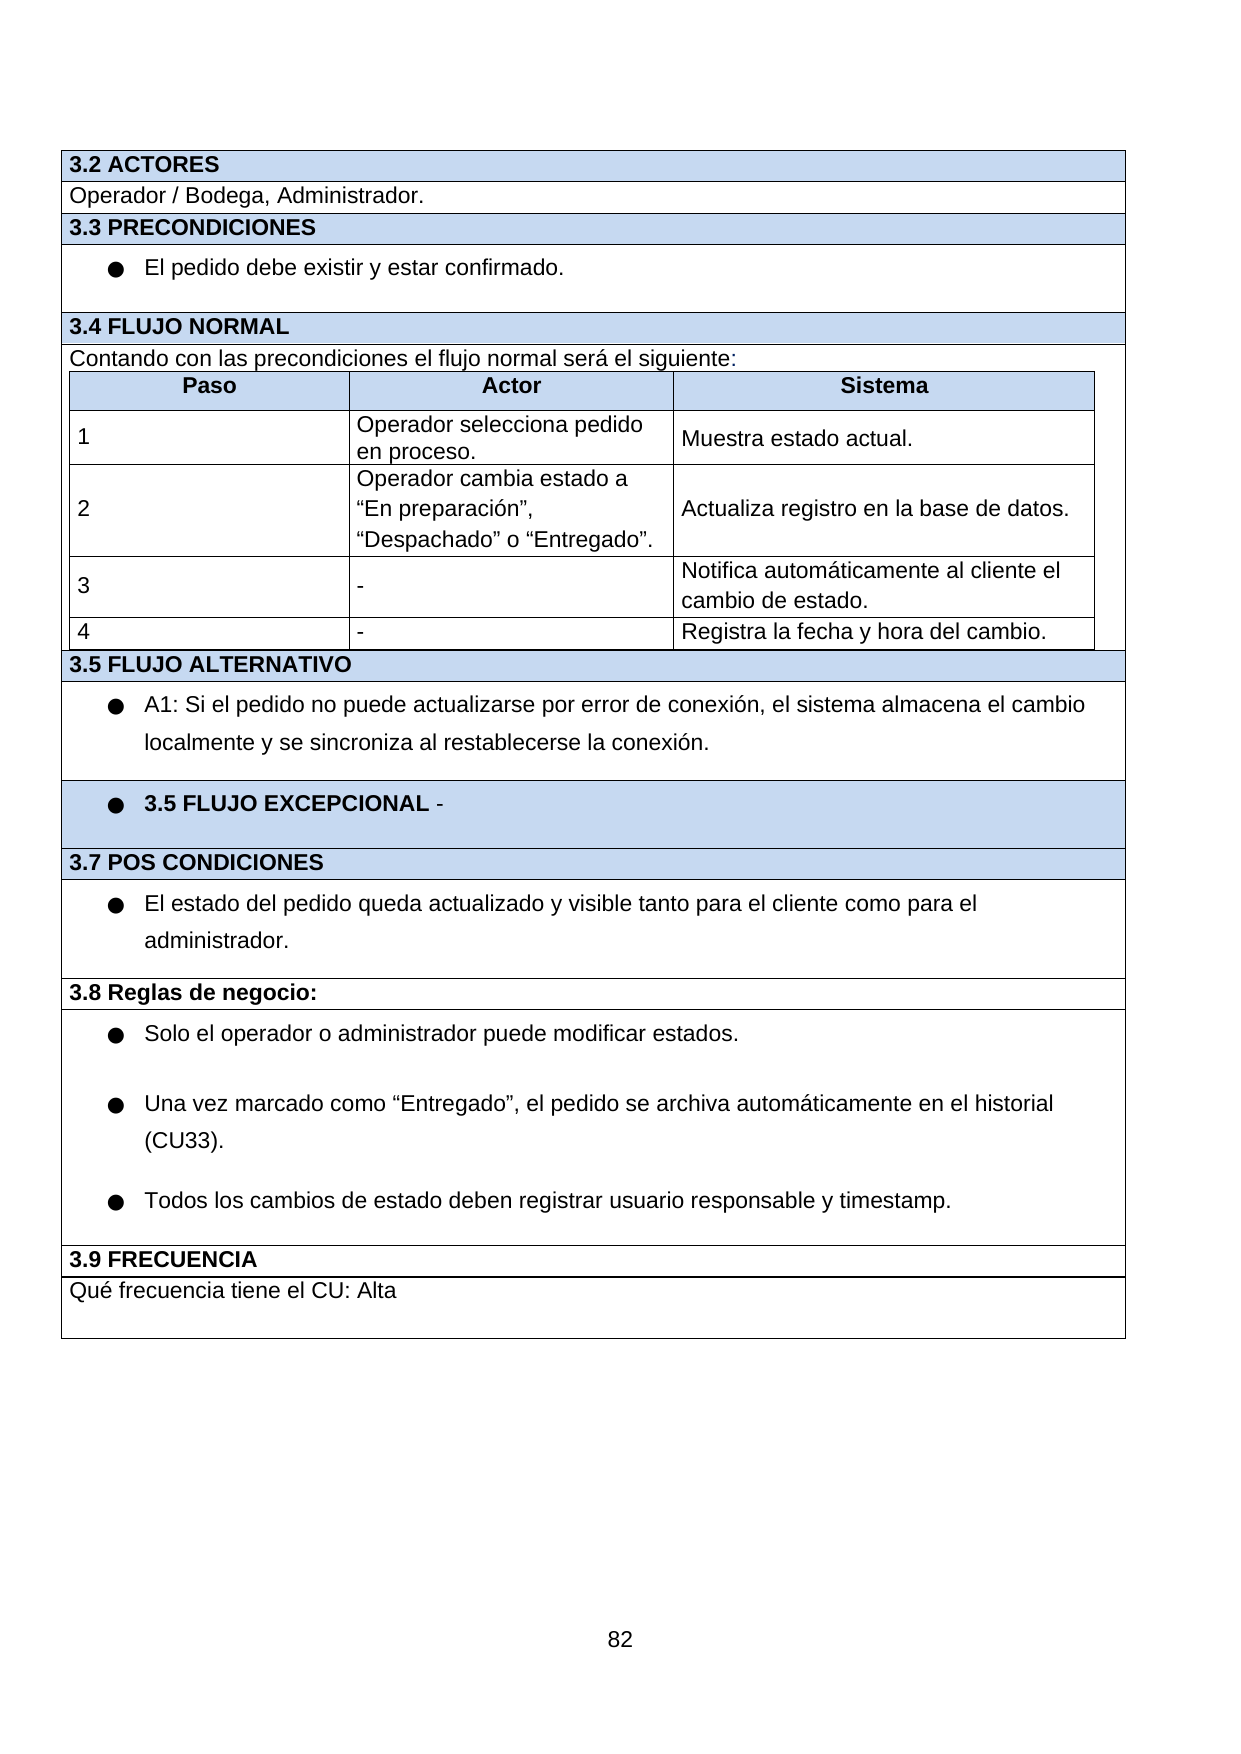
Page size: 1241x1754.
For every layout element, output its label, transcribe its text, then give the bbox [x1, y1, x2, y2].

table_cell Contando con las precondiciones el flujo normal será el siguiente: [62, 345, 1125, 650]
table_cell 3.2 ACTORES [62, 151, 1125, 181]
table_cell A1: Si el pedido no puede actualizarse por error de conexión, el sistema almacena el cambio localmente y se sincroniza al restablecerse la conexión. [62, 682, 1125, 779]
table_cell 3.5 FLUJO ALTERNATIVO [62, 651, 1125, 681]
table_cell Qué frecuencia tiene el CU: Alta [62, 1278, 1125, 1338]
table_cell 3.8 Reglas de negocio: [62, 979, 1125, 1009]
table_cell 3.5 FLUJO EXCEPCIONAL - [62, 781, 1125, 848]
table_cell 3.3 PRECONDICIONES [62, 214, 1125, 244]
table_cell El estado del pedido queda actualizado y visible tanto para el cliente como para el administrador. [62, 880, 1125, 978]
table_cell 3.7 POS CONDICIONES [62, 849, 1125, 879]
table_cell El pedido debe existir y estar confirmado. [62, 245, 1125, 312]
table_cell 3.9 FRECUENCIA [62, 1246, 1125, 1276]
table_cell 3.4 FLUJO NORMAL [62, 313, 1125, 343]
table_cell Operador / Bodega, Administrador. [62, 182, 1125, 212]
table_cell Solo el operador o administrador puede modificar estados. Una vez marcado como “Entregado”, el pedido se archiva automáticamente en el historial (CU33). Todos los cambios de estado deben registrar usuario responsable y timestamp. [62, 1010, 1125, 1245]
